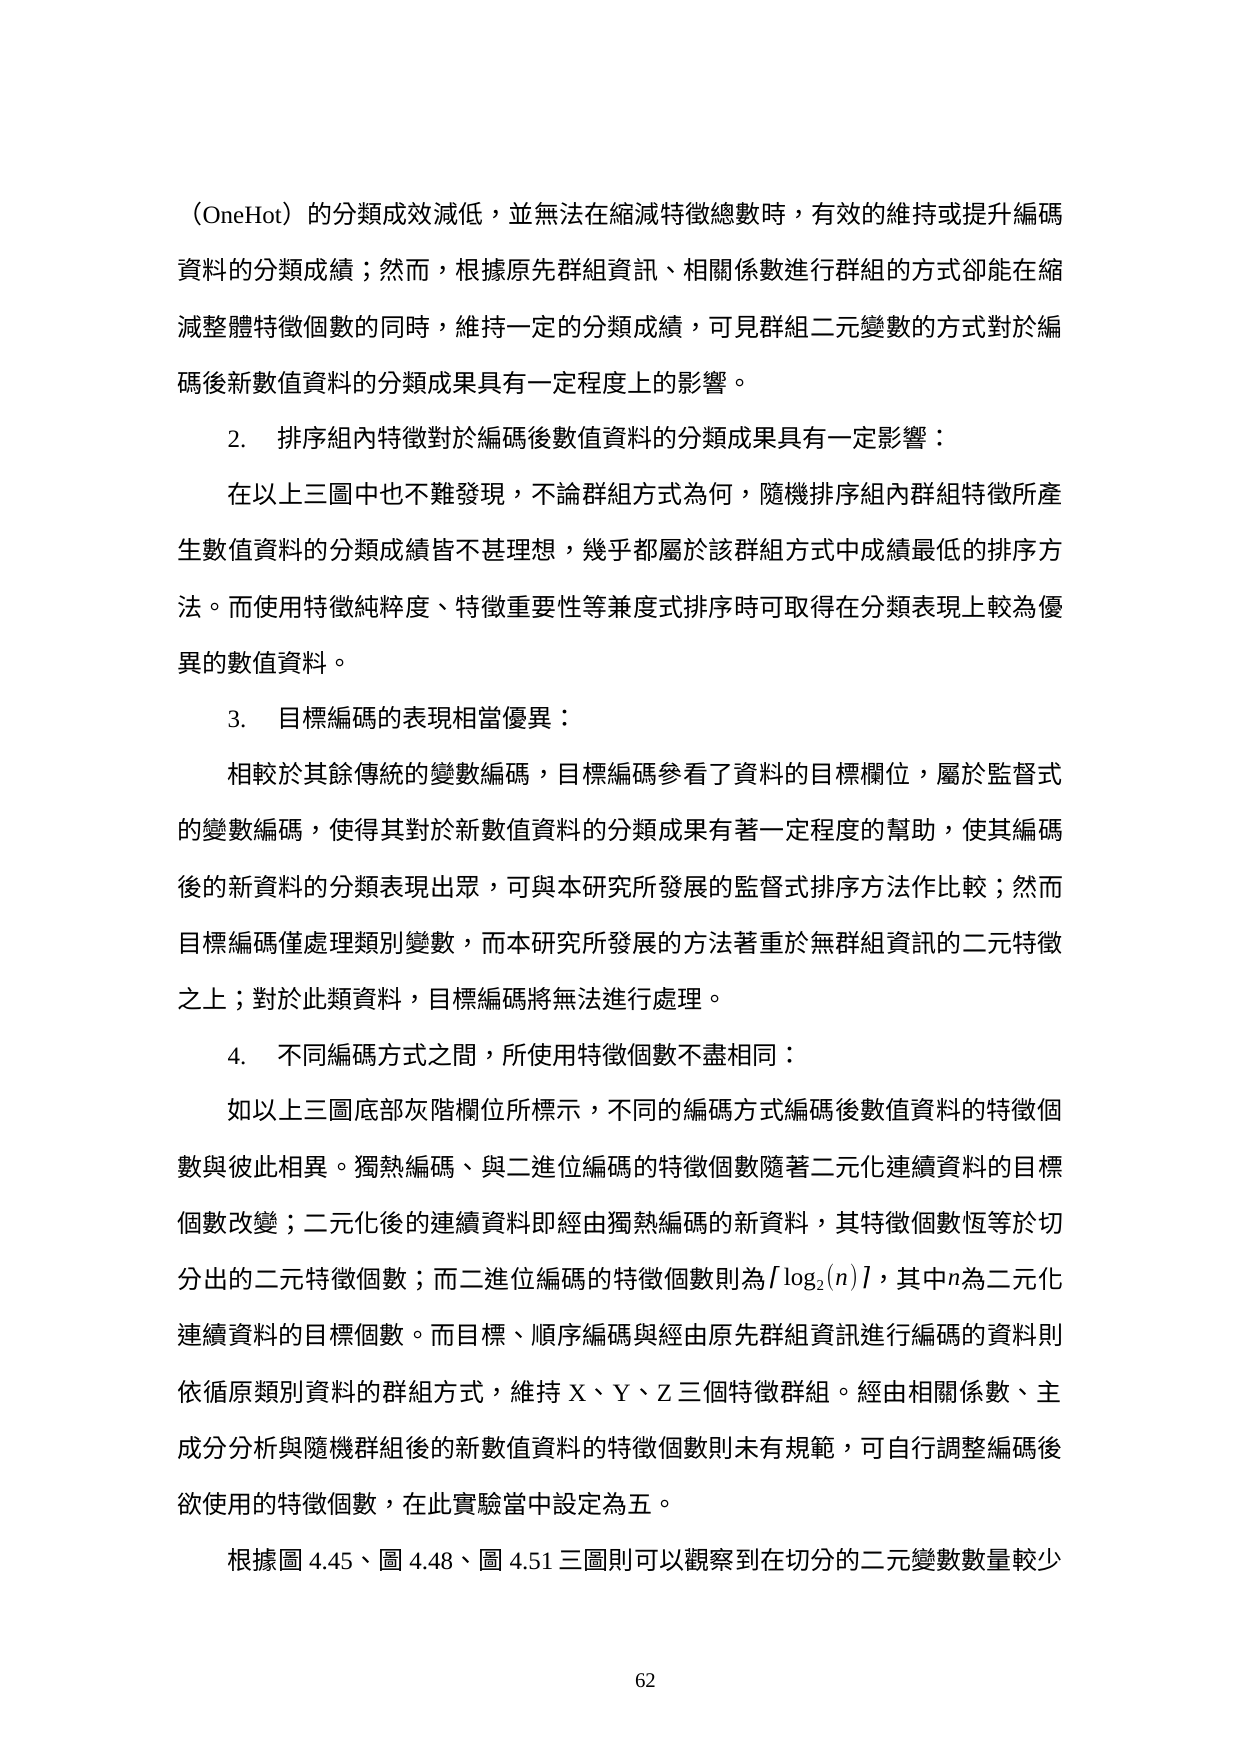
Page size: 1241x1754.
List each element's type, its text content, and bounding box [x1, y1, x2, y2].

text 在以上三圖中也不難發現，不論群組方式為何，隨機排序組內群組特徵所產生數值資料的分類成績皆不甚理想，幾乎都屬於該群組方式中成績最低的排序方法。而使用特徵純粹度、特徵重要性等兼度式排序時可取得在分類表現上較為優異的數值資料。 [177, 474, 1063, 680]
list 不同編碼方式之間，所使用特徵個數不盡相同： [227, 1034, 1063, 1072]
text 如以上三圖底部灰階欄位所標示，不同的編碼方式編碼後數值資料的特徵個數與彼此相異。獨熱編碼、與二進位編碼的特徵個數隨著二元化連續資料的目標個數改變；二元化後的連續資料即經由獨熱編碼的新資料，其特徵個數恆等於切分出的二元特徵個數；而二進位編碼的特徵個數則為，其中為二元化連續資料的目標個數。而目標、順序編碼與經由原先群組資訊進行編碼的資料則依循原類別資料的群組方式，維持X、Y、Z三個特徵群組。經由相關係數、主成分分析與隨機群組後的新數值資料的特徵個數則未有規範，可自行調整編碼後欲使用的特徵個數，在此實驗當中設定為五。 [177, 1090, 1063, 1521]
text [177, 1539, 1063, 1577]
list 目標編碼的表現相當優異： [227, 698, 1063, 736]
text 相較於其餘傳統的變數編碼，目標編碼參看了資料的目標欄位，屬於監督式的變數編碼，使得其對於新數值資料的分類成果有著一定程度的幫助，使其編碼後的新資料的分類表現出眾，可與本研究所發展的監督式排序方法作比較；然而，目標編碼僅處理類別變數，而本研究所發展的方法著重於無群組資訊的二元特徵之上；對於此類資料，目標編碼將無法進行處理。 [177, 754, 1063, 1016]
list 排序組內特徵對於編碼後數值資料的分類成果具有一定影響： [227, 418, 1063, 456]
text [177, 194, 1063, 400]
